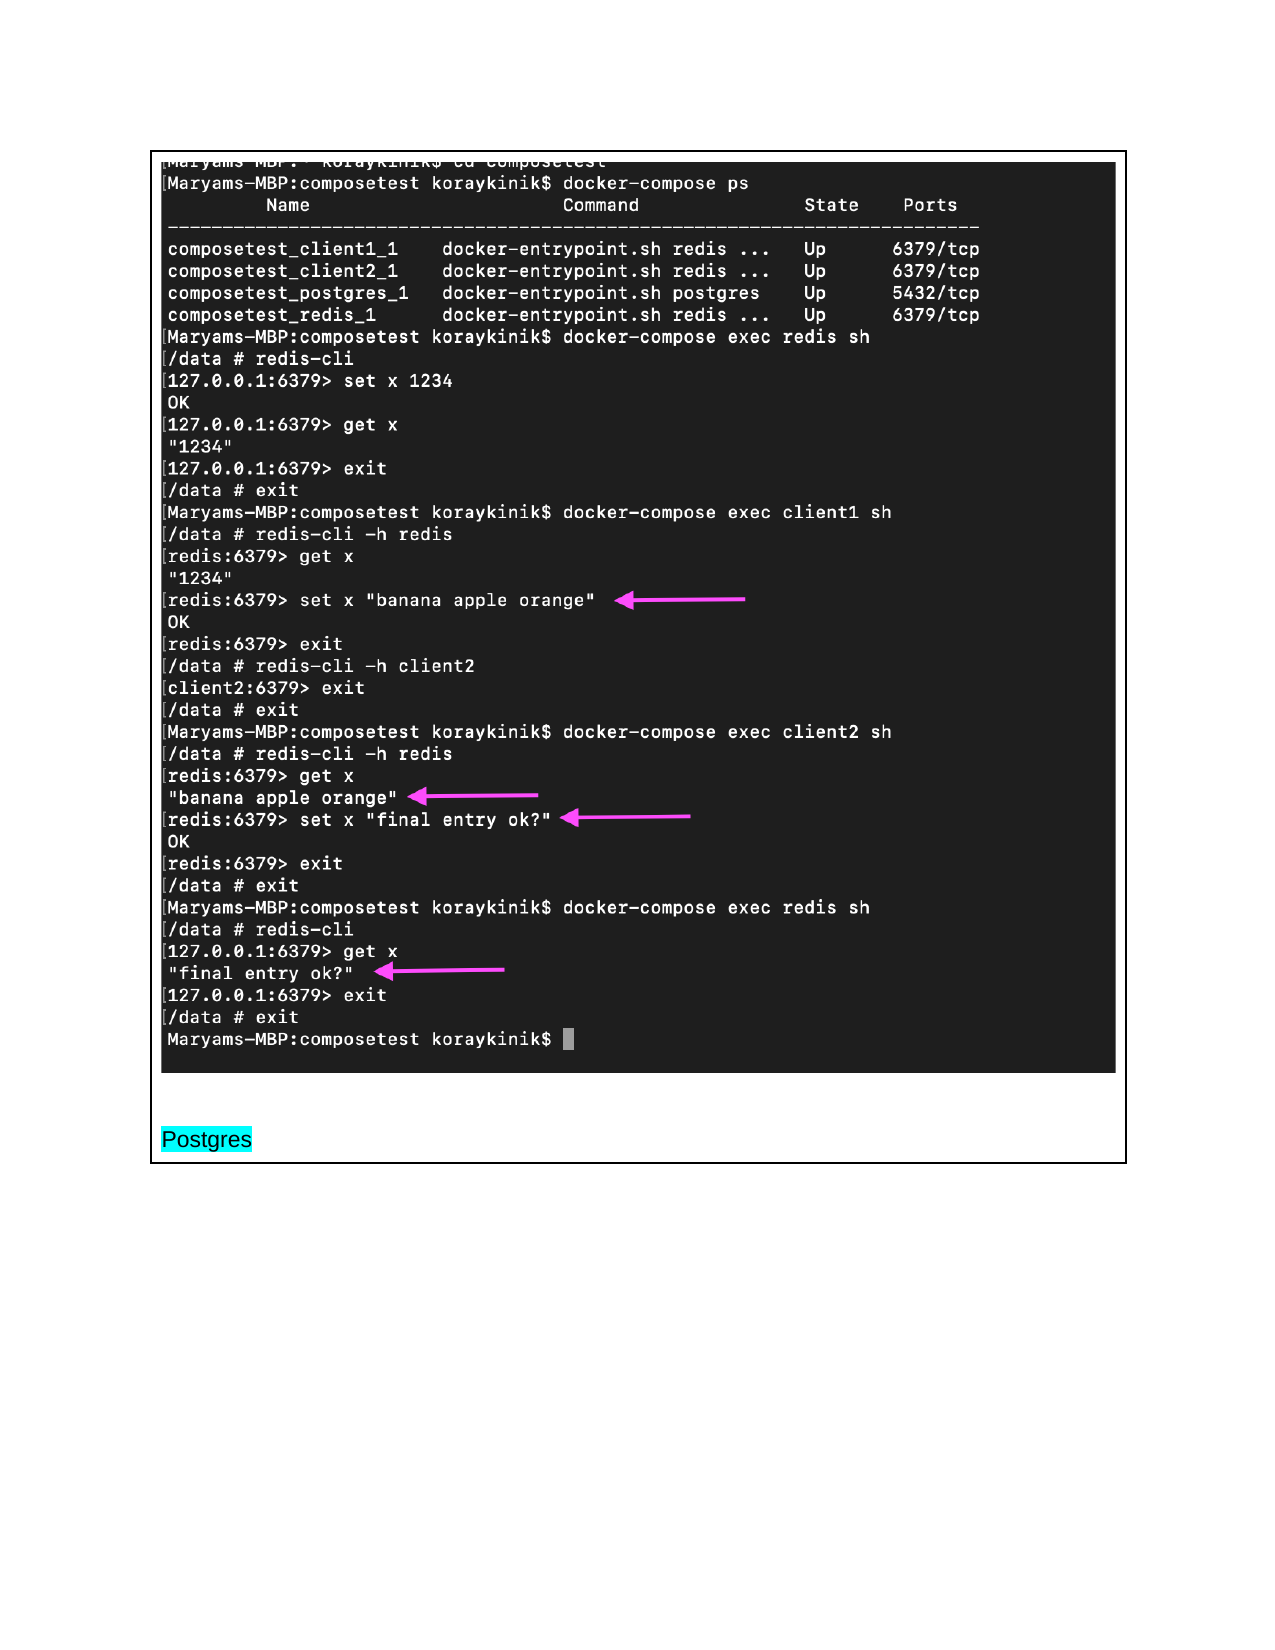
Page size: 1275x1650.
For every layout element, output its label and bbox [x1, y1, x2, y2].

picture [161, 162, 1116, 1073]
table_header [152, 152, 1125, 1162]
